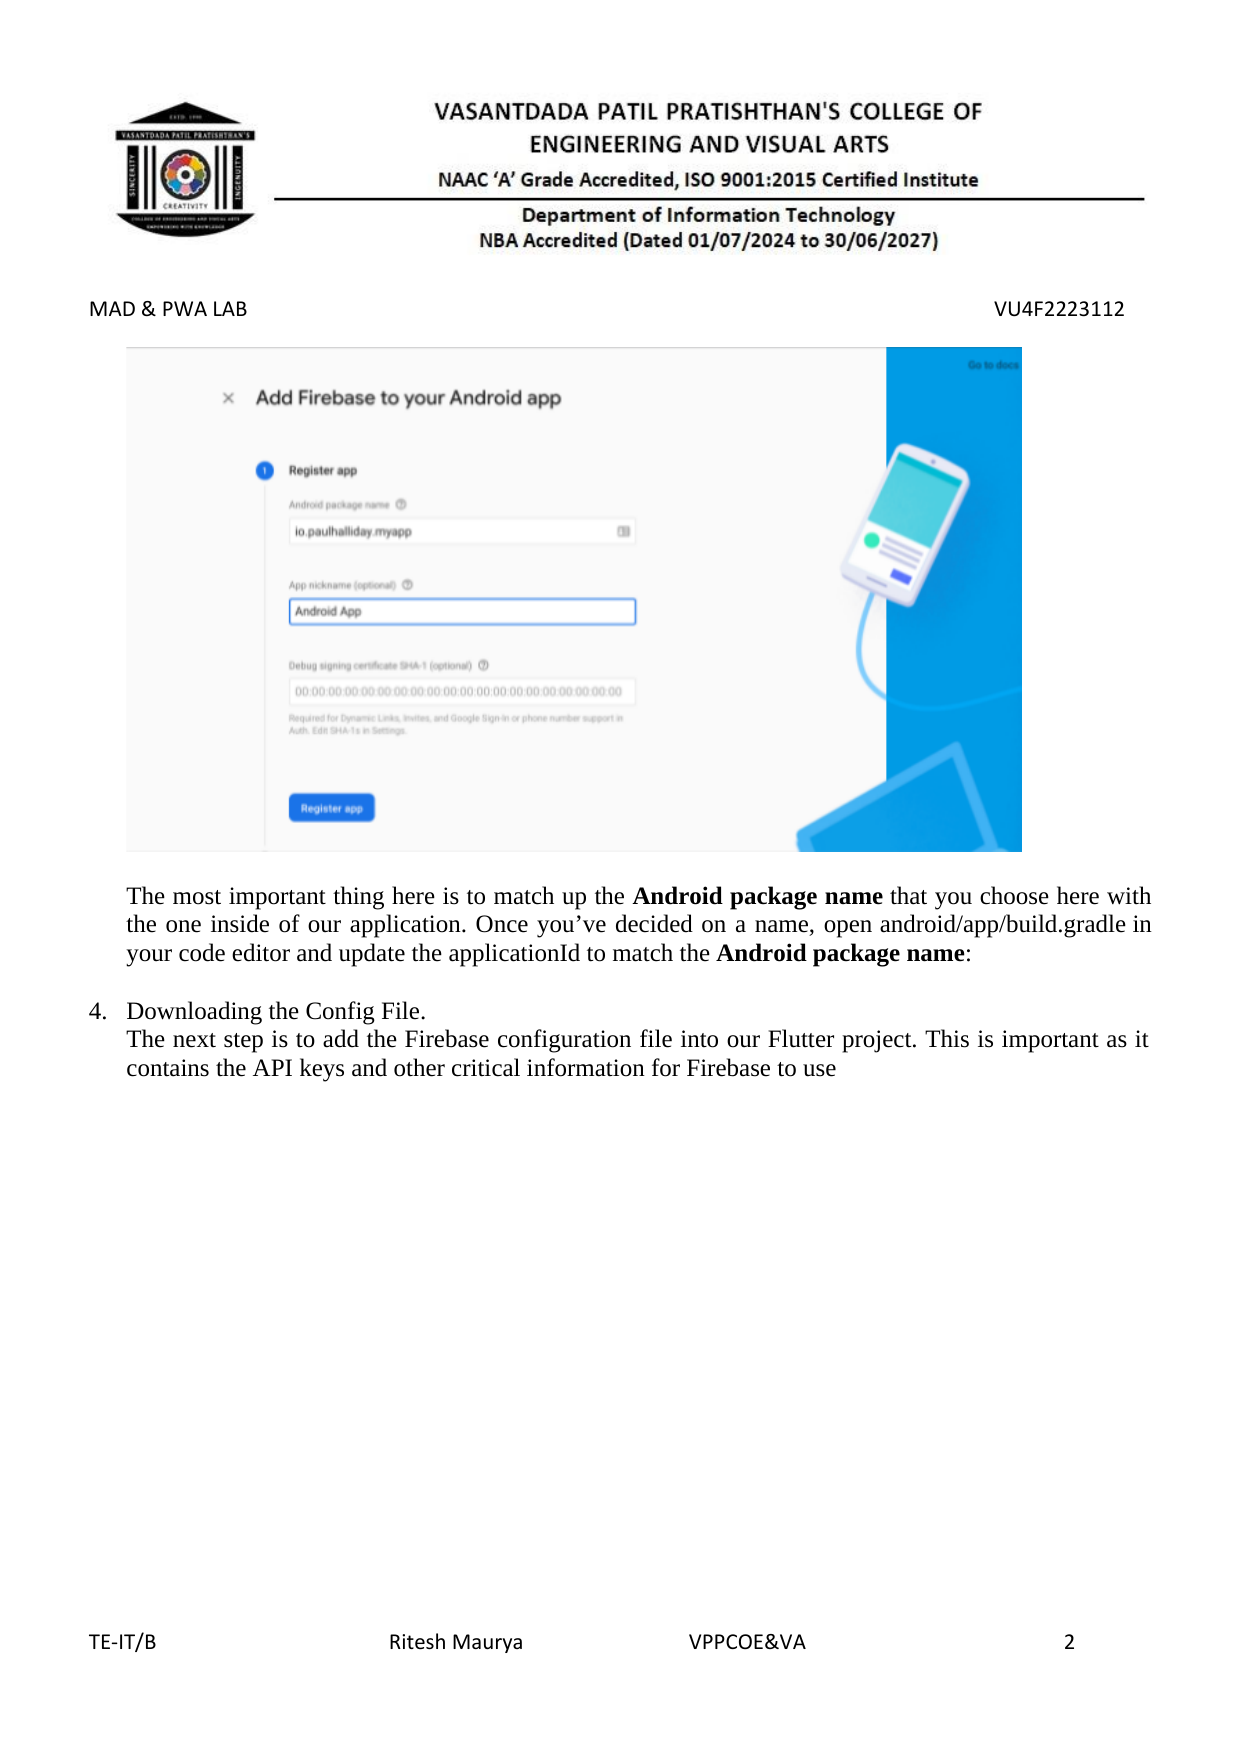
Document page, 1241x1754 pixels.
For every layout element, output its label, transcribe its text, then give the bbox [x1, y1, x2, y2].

list Downloading the Config File. [89, 996, 1152, 1024]
picture [88, 73, 1152, 270]
text The next step is to add the Firebase configuration file into our Flutter project. This is important as it contains the API keys and other critical information for Firebase to use [126, 1024, 1152, 1082]
picture [126, 347, 1008, 852]
text The most important thing here is to match up the Android package name that you choose here with the one inside of our application. Once you’ve decided on a name, open android/app/build.gradle in your code editor and update the applicationId to match the Android package name: [126, 881, 1152, 967]
